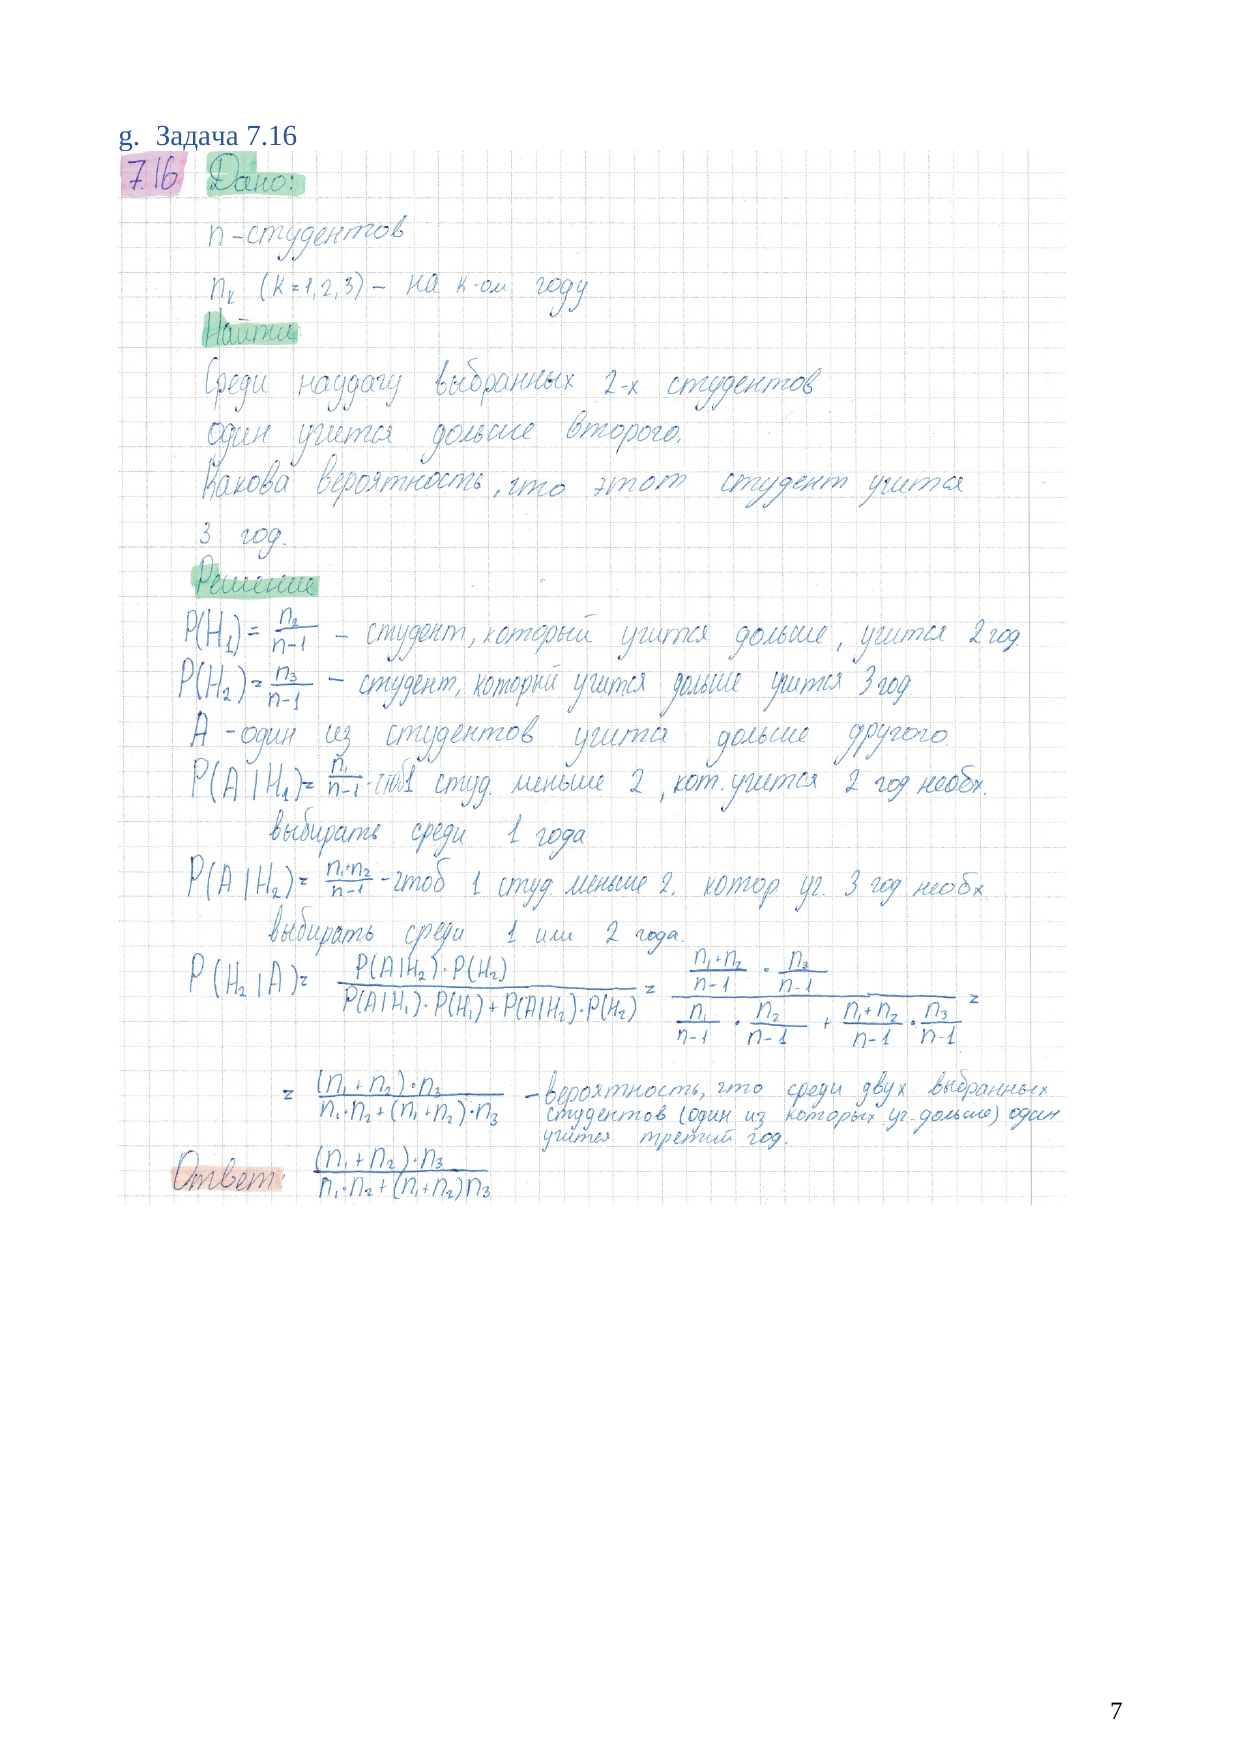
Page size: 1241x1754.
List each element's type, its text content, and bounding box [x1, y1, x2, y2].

picture [118, 151, 1067, 1205]
subtitle Задача 7.16 [118, 118, 1122, 152]
